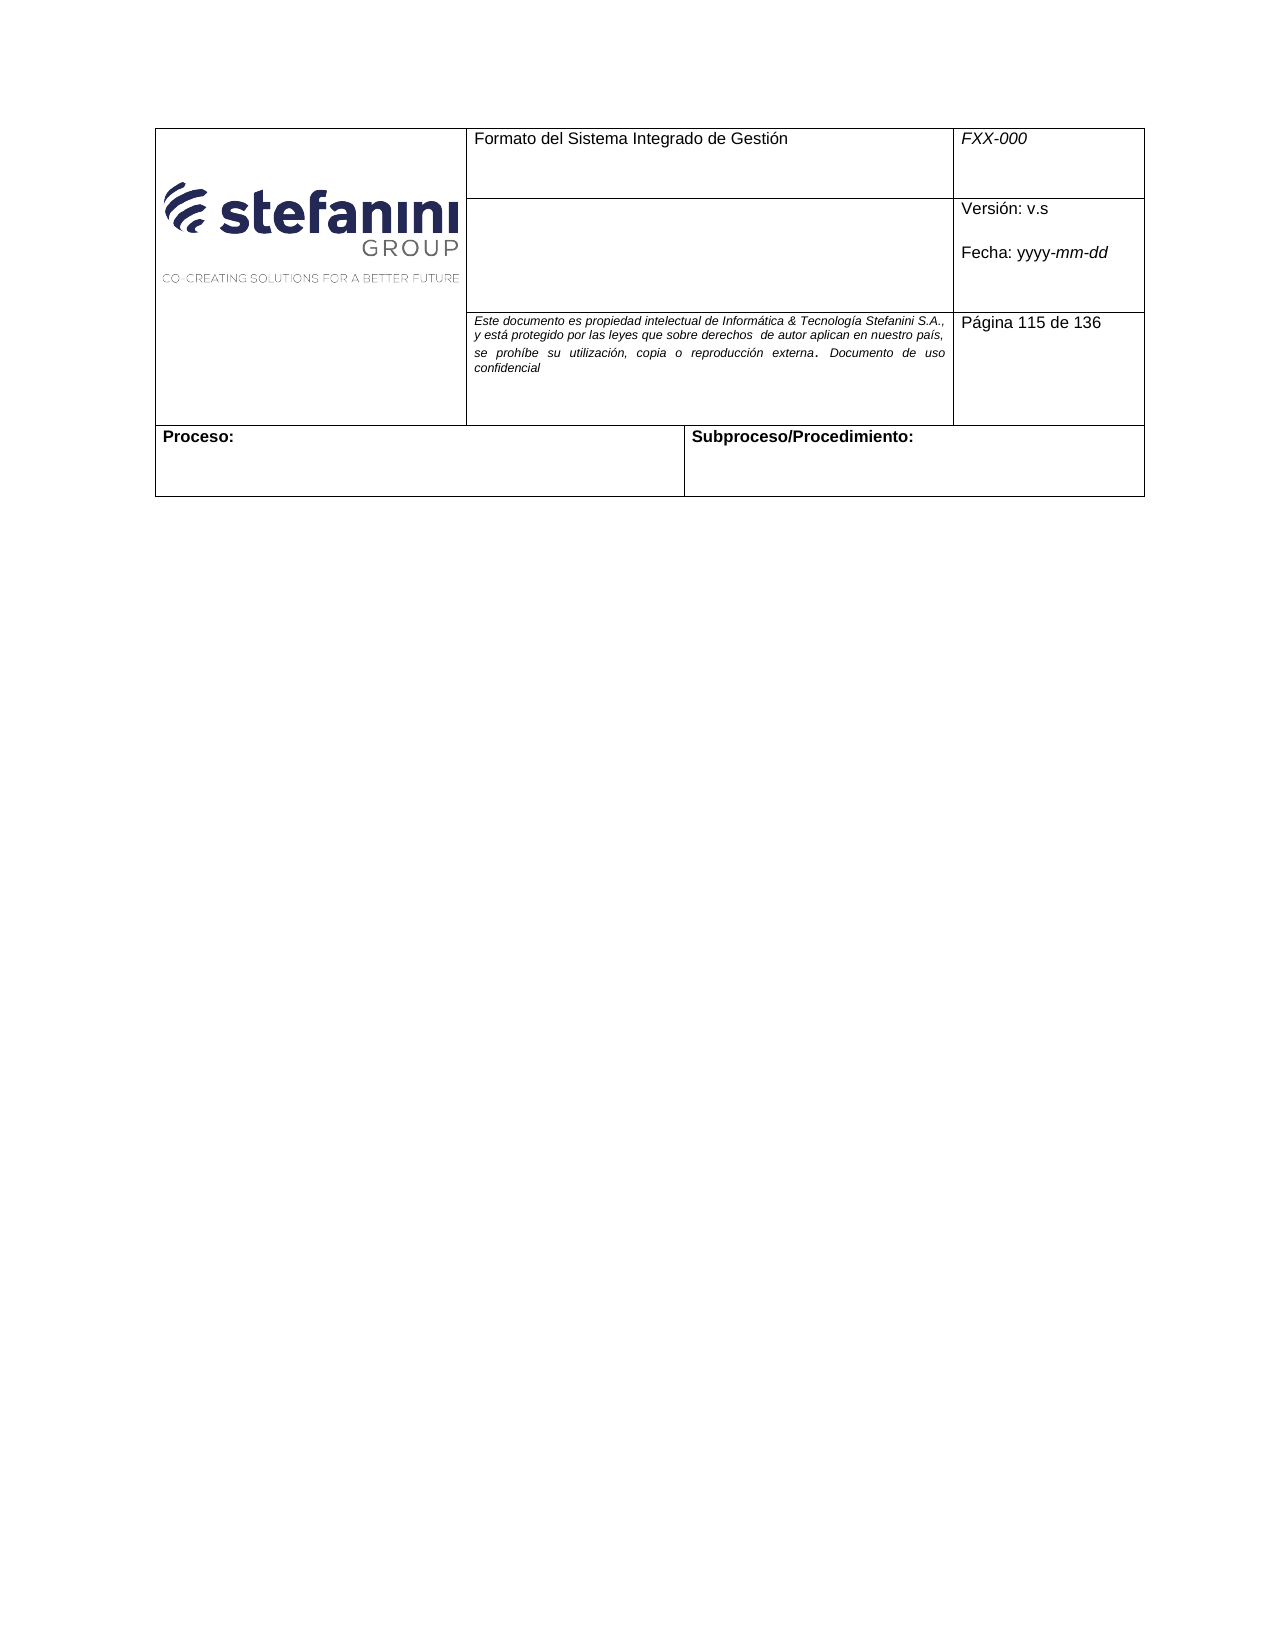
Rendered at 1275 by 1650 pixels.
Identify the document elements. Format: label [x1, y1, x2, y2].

picture [162, 182, 460, 286]
